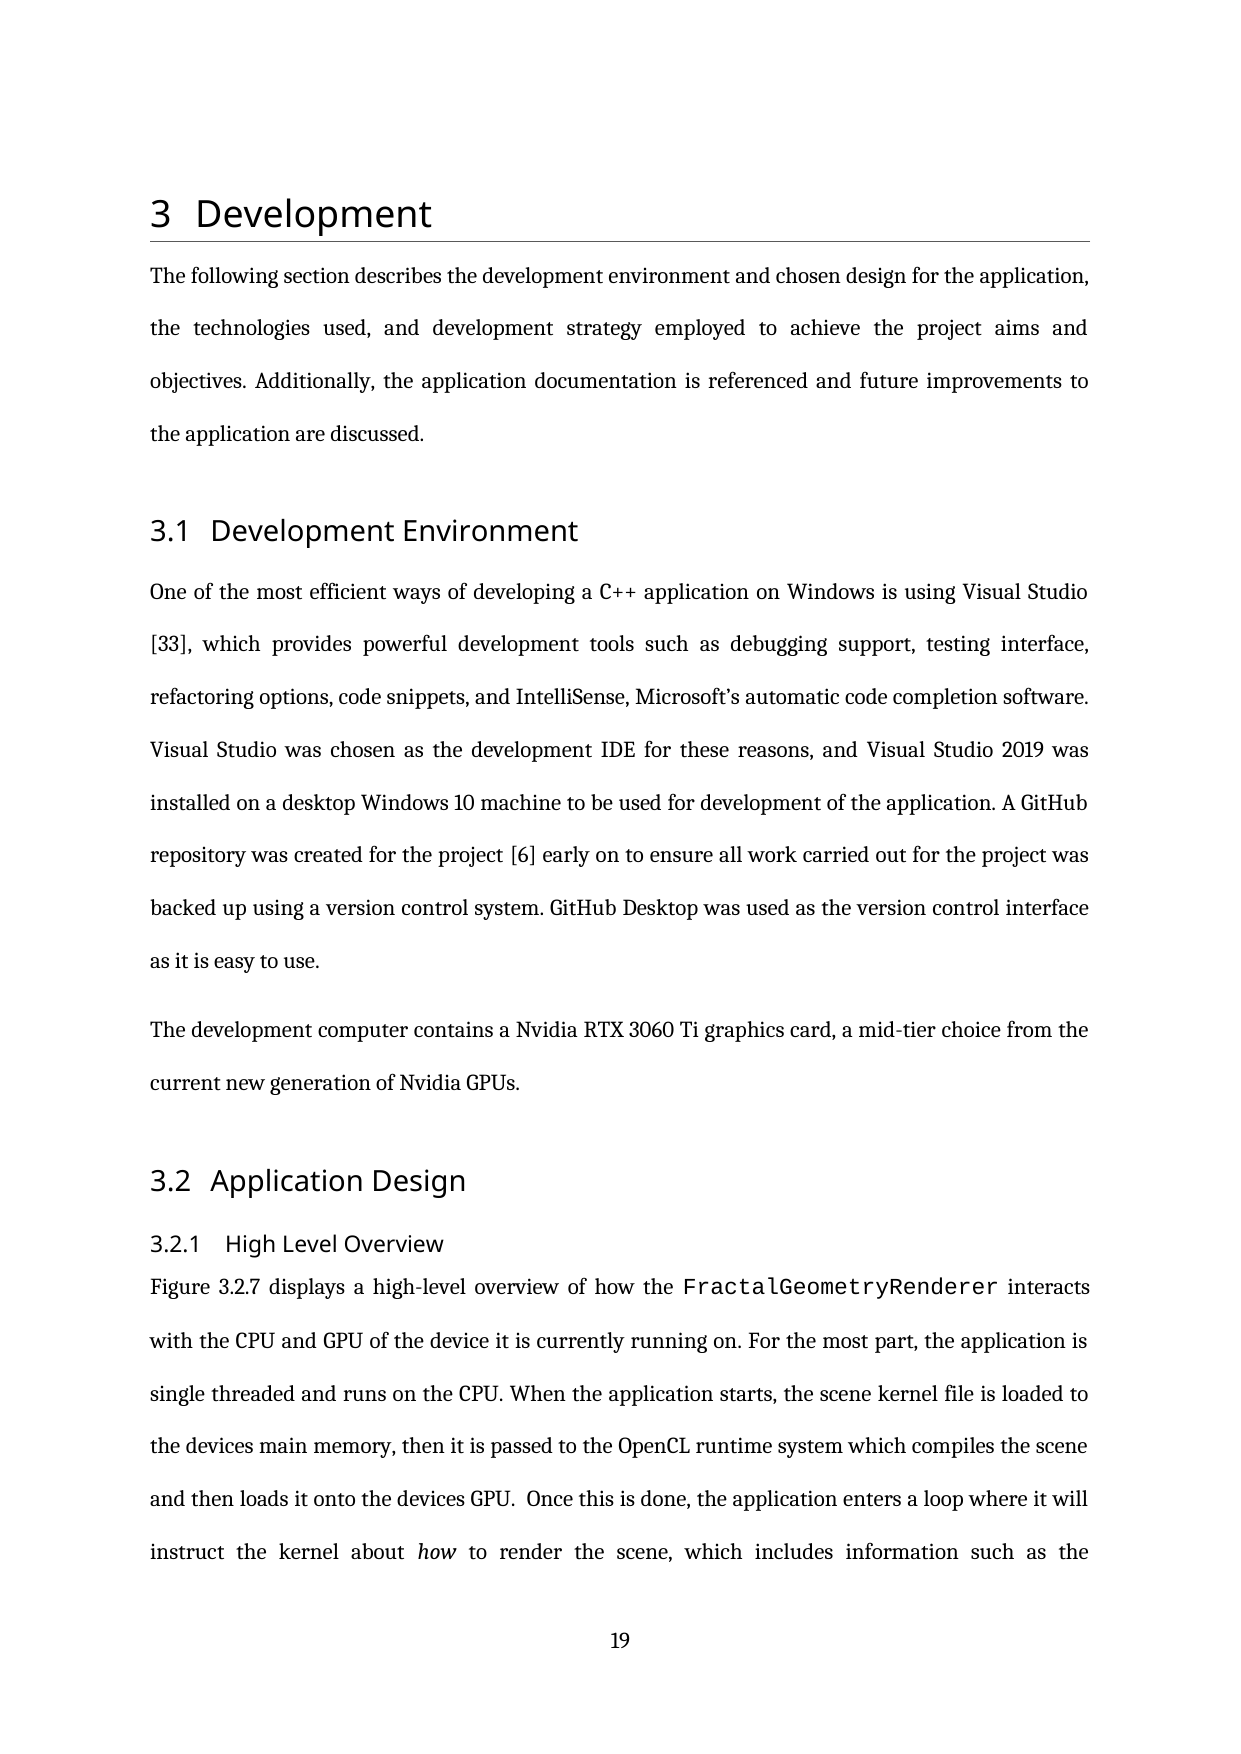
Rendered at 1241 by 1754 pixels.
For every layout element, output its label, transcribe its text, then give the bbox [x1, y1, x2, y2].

text The development computer contains a Nvidia RTX 3060 Ti graphics card, a mid-tier choice from the current new generation of Nvidia GPUs. [150, 1017, 1090, 1096]
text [150, 1274, 1090, 1565]
subtitle Application Design [150, 1160, 1090, 1199]
subtitle Development Environment [150, 511, 1090, 550]
text The following section describes the development environment and chosen design for the application, the technologies used, and development strategy employed to achieve the project aims and objectives. Additionally, the application documentation is referenced and future improvements to the application are discussed. [150, 262, 1090, 447]
subtitle High Level Overview [150, 1228, 1090, 1259]
subtitle Development [150, 187, 1090, 241]
text One of the most efficient ways of developing a C++ application on Windows is using Visual Studio , which provides powerful development tools such as debugging support, testing interface, refactoring options, code snippets, and IntelliSense, Microsoft’s automatic code completion software. Visual Studio was chosen as the development IDE for these reasons, and Visual Studio 2019 was installed on a desktop Windows 10 machine to be used for development of the application. A GitHub repository was created for the project early on to ensure all work carried out for the project was backed up using a version control system. GitHub Desktop was used as the version control interface as it is easy to use. [150, 578, 1090, 974]
